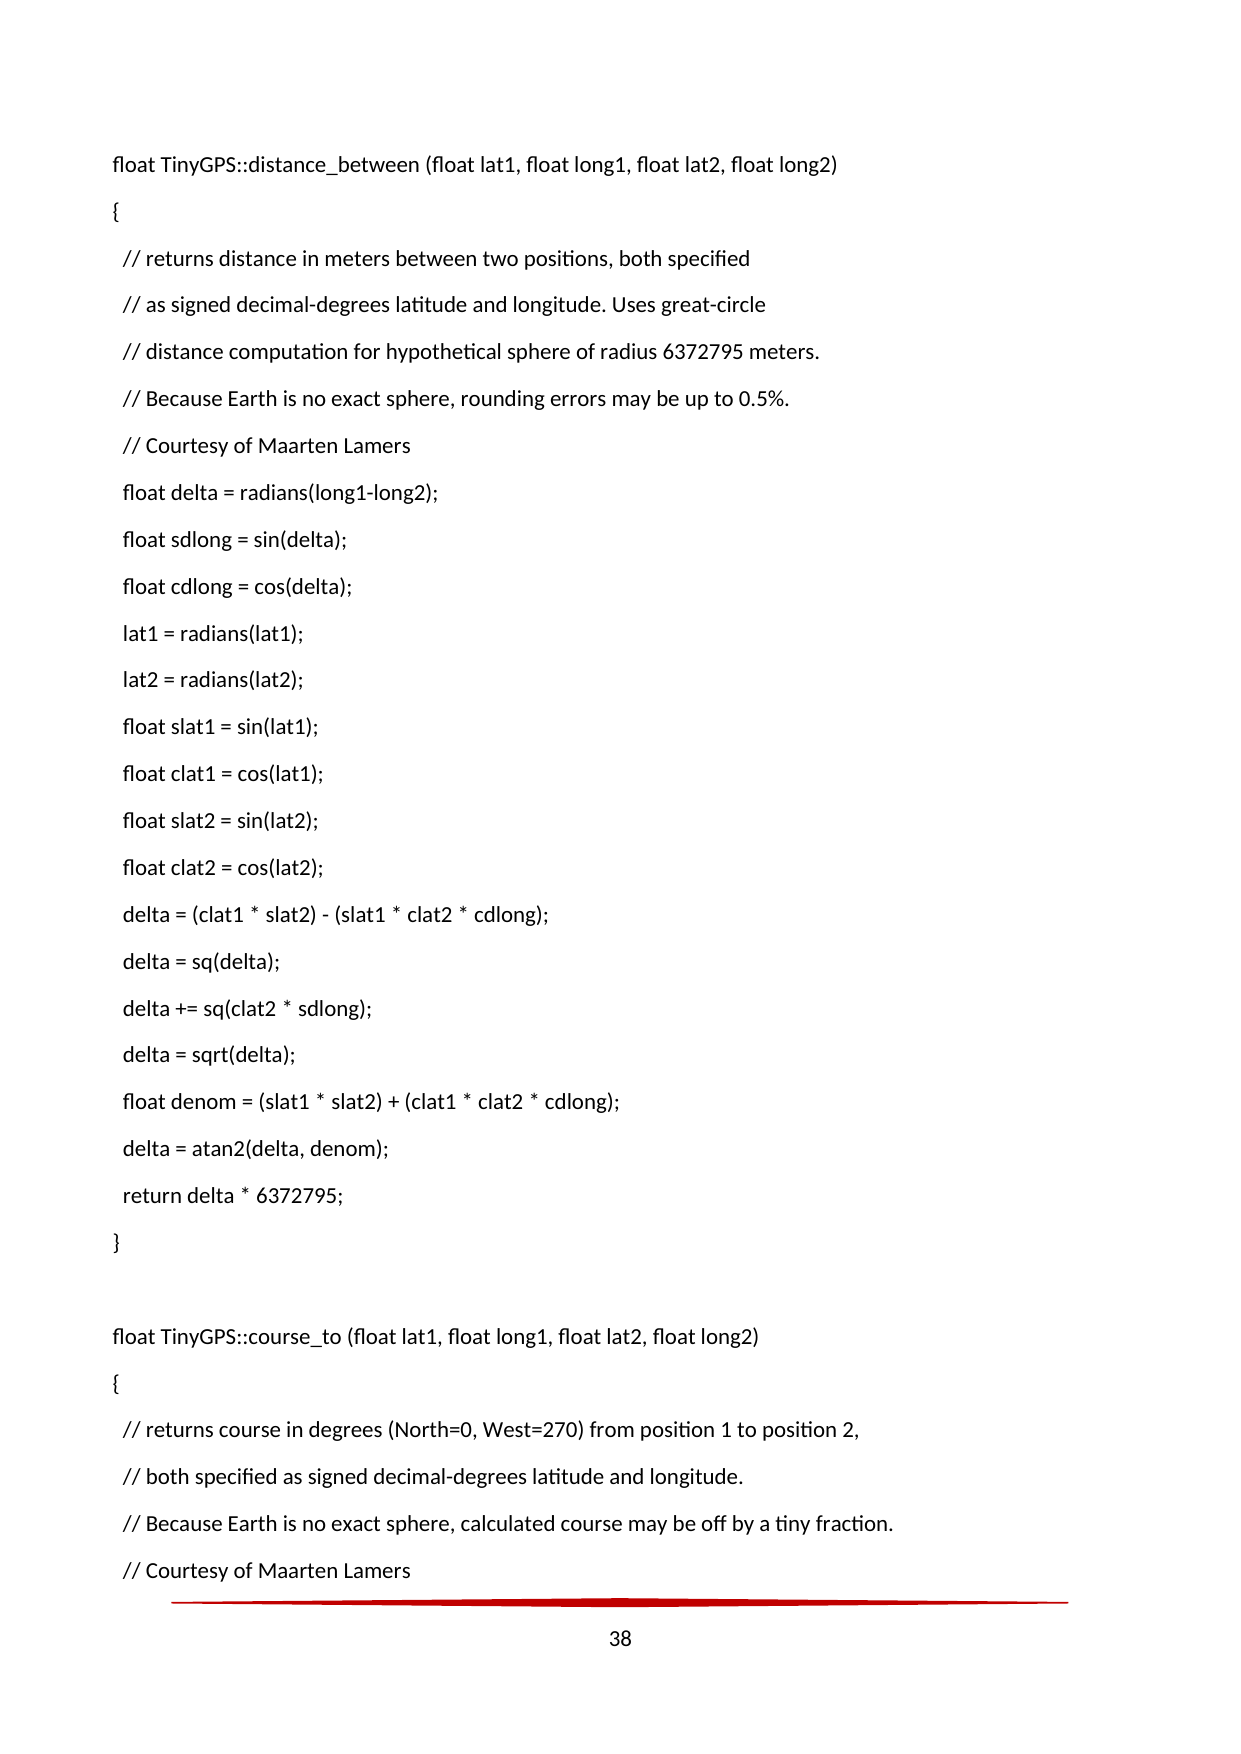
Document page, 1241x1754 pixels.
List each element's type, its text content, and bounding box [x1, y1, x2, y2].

text // returns course in degrees (North=0, West=270) from position 1 to position 2, [112, 1416, 1128, 1444]
text // as signed decimal-degrees latitude and longitude. Uses great-circle [112, 291, 1128, 319]
text // returns distance in meters between two positions, both specified [112, 244, 1128, 272]
text float slat2 = sin(lat2); [112, 806, 1128, 834]
text lat1 = radians(lat1); [112, 619, 1128, 647]
text float TinyGPS::course_to (float lat1, float long1, float lat2, float long2) [112, 1322, 1128, 1350]
text float sdlong = sin(delta); [112, 525, 1128, 553]
text // distance computation for hypothetical sphere of radius 6372795 meters. [112, 337, 1128, 366]
text float denom = (slat1 * slat2) + (clat1 * clat2 * cdlong); [112, 1087, 1128, 1116]
text delta = sqrt(delta); [112, 1041, 1128, 1069]
text delta += sq(clat2 * sdlong); [112, 994, 1128, 1022]
text // Because Earth is no exact sphere, calculated course may be off by a tiny fraction. [112, 1509, 1128, 1537]
text } [112, 1228, 1128, 1256]
text float clat2 = cos(lat2); [112, 853, 1128, 881]
text float cdlong = cos(delta); [112, 572, 1128, 600]
text // Courtesy of Maarten Lamers [112, 431, 1128, 459]
text delta = sq(delta); [112, 947, 1128, 975]
text // Because Earth is no exact sphere, rounding errors may be up to 0.5%. [112, 384, 1128, 412]
text // Courtesy of Maarten Lamers [112, 1556, 1128, 1584]
text float clat1 = cos(lat1); [112, 759, 1128, 787]
text // both specified as signed decimal-degrees latitude and longitude. [112, 1462, 1128, 1491]
text delta = (clat1 * slat2) - (slat1 * clat2 * cdlong); [112, 900, 1128, 928]
text lat2 = radians(lat2); [112, 666, 1128, 694]
text float slat1 = sin(lat1); [112, 712, 1128, 741]
text { [112, 1369, 1128, 1397]
text float delta = radians(long1-long2); [112, 478, 1128, 506]
text return delta * 6372795; [112, 1181, 1128, 1209]
text float TinyGPS::distance_between (float lat1, float long1, float lat2, float long2) [112, 150, 1128, 178]
text { [112, 197, 1128, 225]
text delta = atan2(delta, denom); [112, 1134, 1128, 1162]
